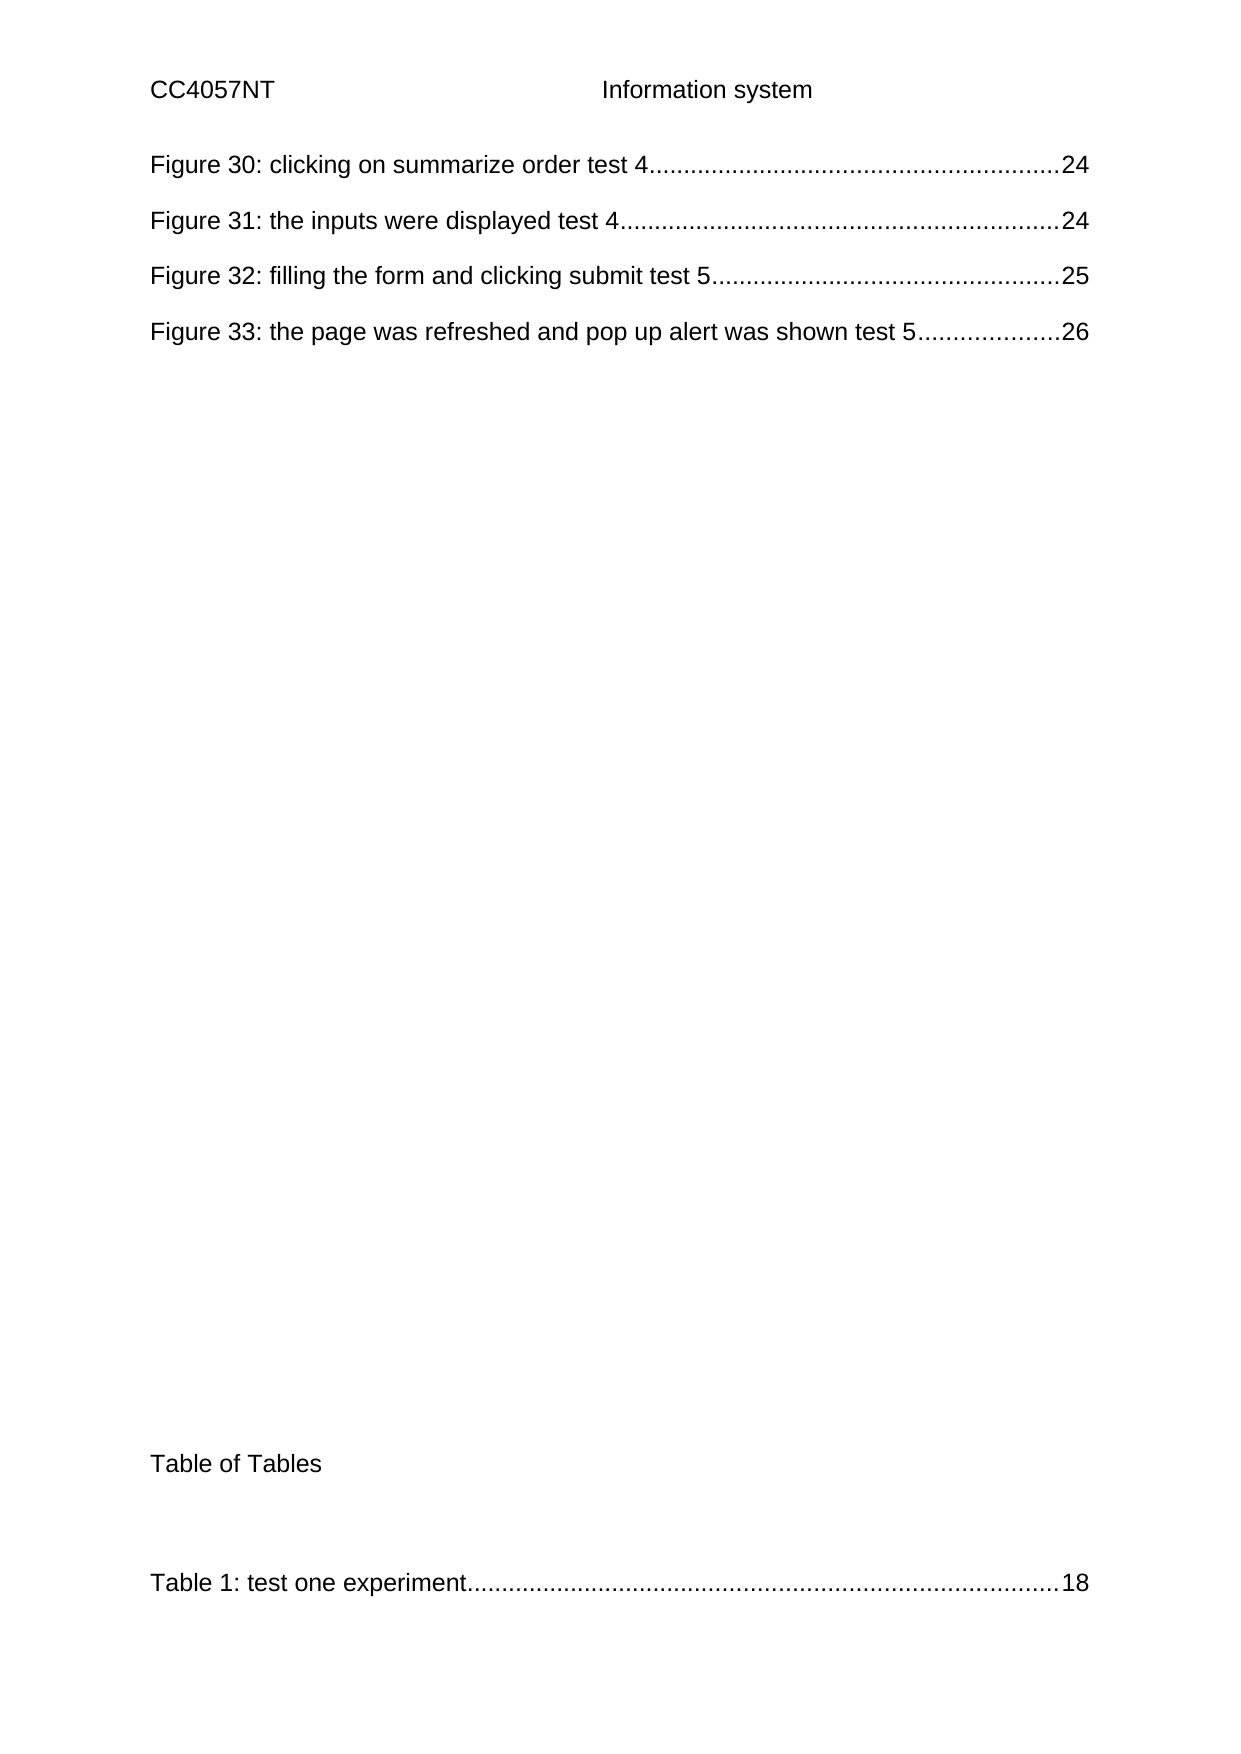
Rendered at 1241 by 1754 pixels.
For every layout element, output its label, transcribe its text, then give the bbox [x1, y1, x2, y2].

text Figure 31: the inputs were displayed test 4 24 [150, 206, 1090, 234]
text Table 1: test one experiment 18 [150, 1568, 1090, 1597]
text Figure 32: filling the form and clicking submit test 5 25 [150, 261, 1090, 290]
text Table of Tables [150, 1449, 1090, 1477]
text Figure 30: clicking on summarize order test 4 24 [150, 150, 1090, 179]
text Figure 33: the page was refreshed and pop up alert was shown test 5 26 [150, 317, 1090, 346]
